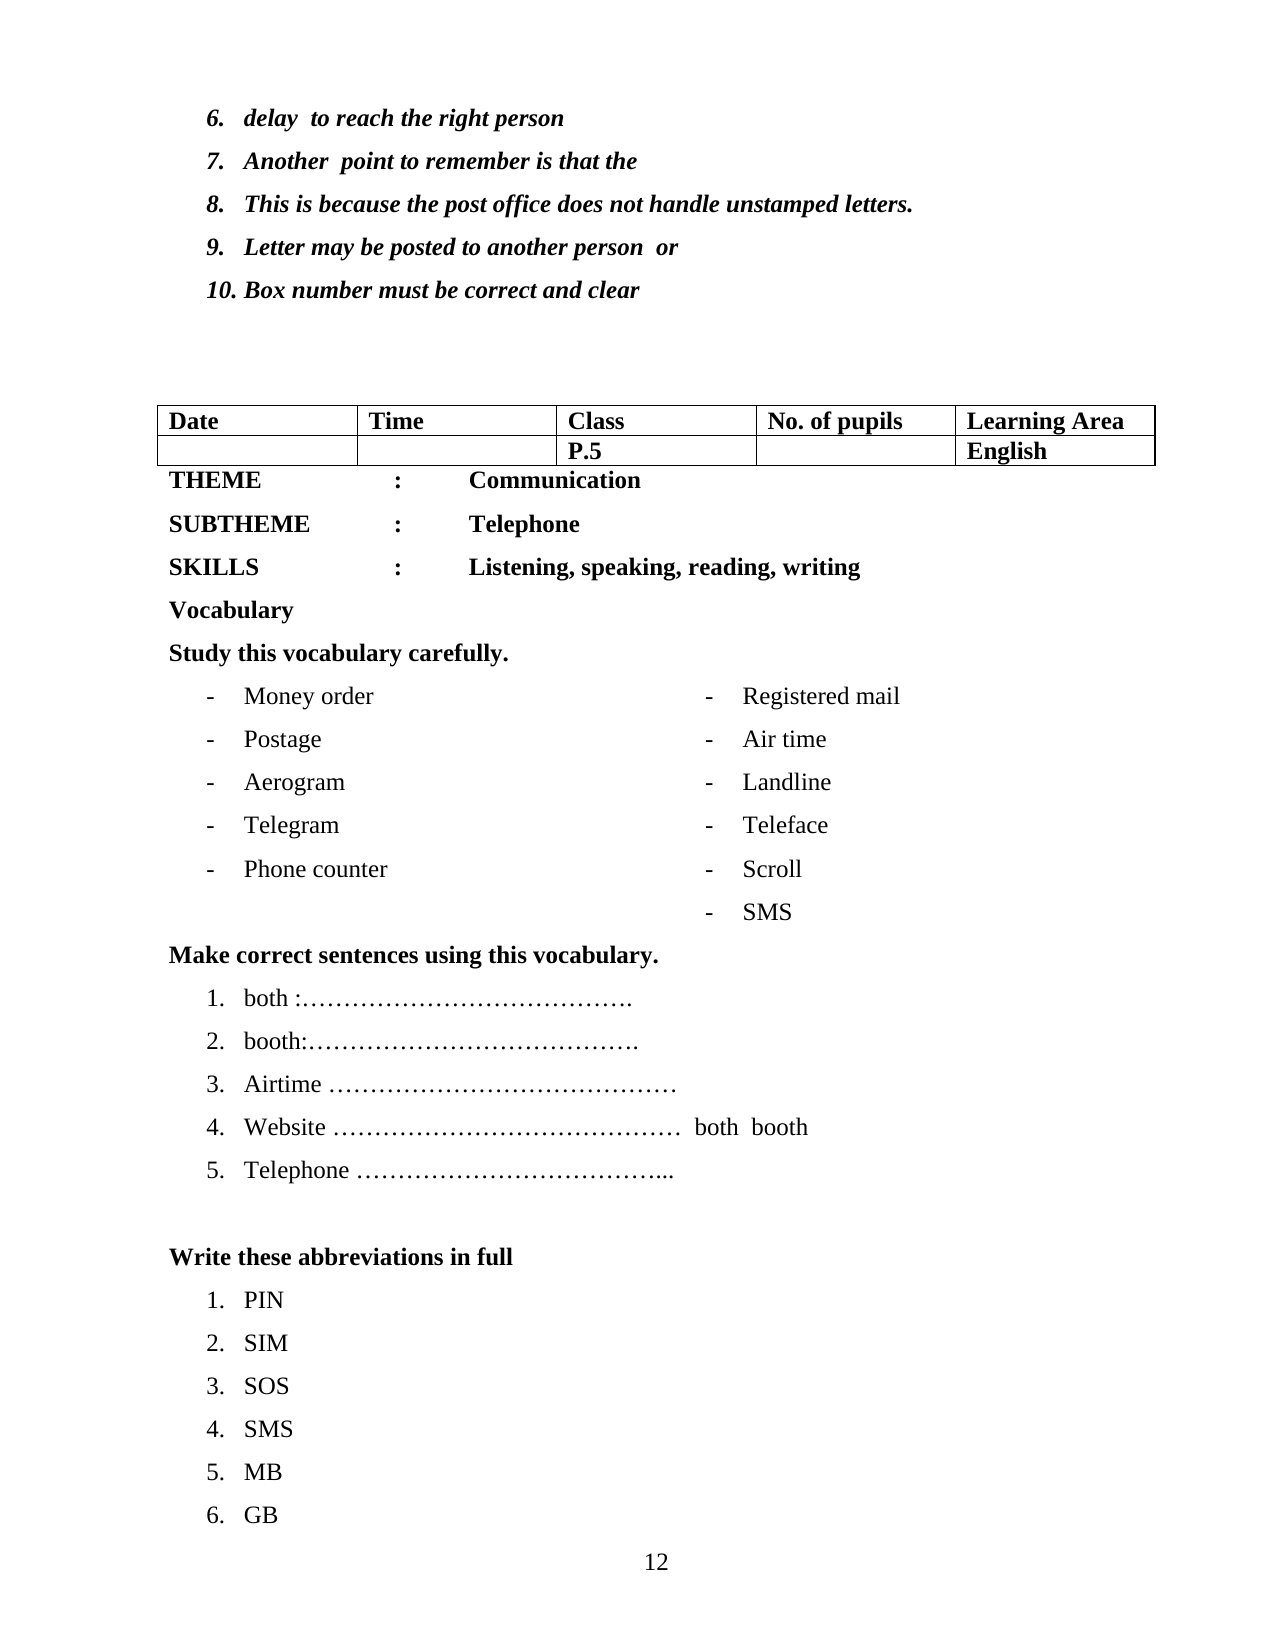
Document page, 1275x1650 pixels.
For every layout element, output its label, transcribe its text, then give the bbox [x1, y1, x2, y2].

table_cell P.5 [557, 436, 756, 464]
list This is because the post office does not handle unstamped letters. [206, 189, 1144, 218]
list SOS [206, 1371, 1144, 1400]
list Box number must be correct and clear [206, 276, 1144, 304]
list SMS [206, 1414, 1144, 1443]
table_cell [158, 436, 357, 464]
text SKILLS : Listening, speaking, reading, writing [169, 552, 1144, 581]
list booth:…………………………………. [206, 1026, 1144, 1055]
table_header Class [557, 406, 756, 435]
list SIM [206, 1328, 1144, 1357]
table_header Date [158, 406, 357, 435]
table_header Learning Area [956, 406, 1154, 435]
table_header Time [358, 406, 556, 435]
text Make correct sentences using this vocabulary. [169, 940, 1144, 969]
list PIN [206, 1285, 1144, 1314]
text Vocabulary [169, 595, 1144, 624]
text THEME : Communication [169, 466, 1144, 494]
table_header Registered mail Air time Landline Teleface Scroll SMS [656, 681, 1155, 940]
list MB [206, 1457, 1144, 1486]
list Website …………………………………… both booth [206, 1112, 1144, 1141]
table_cell English [956, 436, 1154, 464]
table_cell [757, 436, 955, 464]
text Study this vocabulary carefully. [169, 638, 1144, 667]
list delay to reach the right person [206, 103, 1144, 132]
list Airtime …………………………………… [206, 1069, 1144, 1098]
text SUBTHEME : Telephone [169, 509, 1144, 537]
list Another point to remember is that the [206, 146, 1144, 175]
table_cell [358, 436, 556, 464]
list GB [206, 1501, 1144, 1529]
table_header Money order Postage Aerogram Telegram Phone counter [158, 681, 656, 940]
list both :…………………………………. [206, 983, 1144, 1012]
list Letter may be posted to another person or [206, 232, 1144, 261]
text Write these abbreviations in full [169, 1242, 1144, 1271]
list Telephone ………………………………... [206, 1156, 1144, 1184]
table_header No. of pupils [757, 406, 955, 435]
